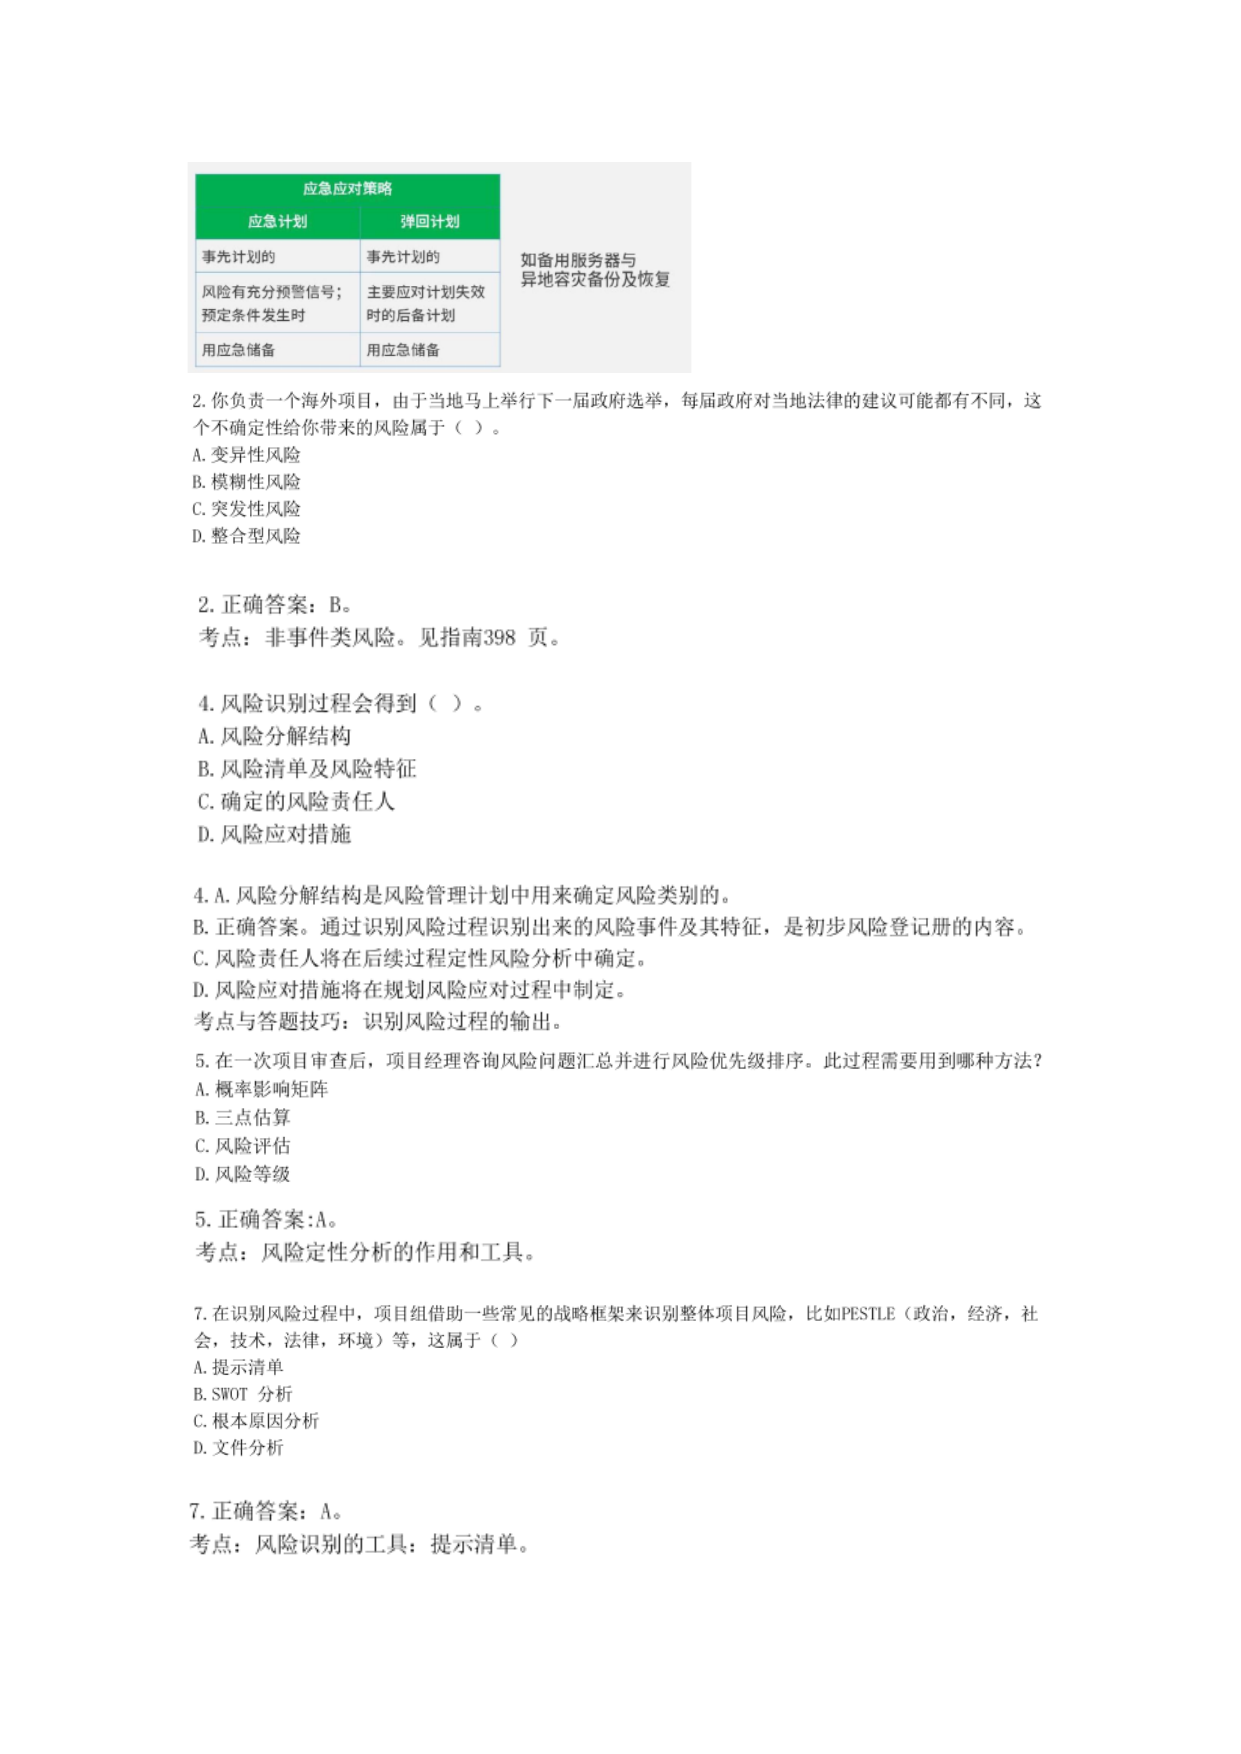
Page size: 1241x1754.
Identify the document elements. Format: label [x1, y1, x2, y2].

picture [187, 1494, 566, 1564]
picture [187, 877, 1053, 1032]
picture [187, 1299, 1052, 1464]
picture [187, 162, 692, 373]
picture [187, 584, 655, 663]
picture [187, 1202, 580, 1277]
picture [187, 682, 622, 846]
picture [187, 389, 1053, 562]
picture [187, 1039, 1053, 1197]
